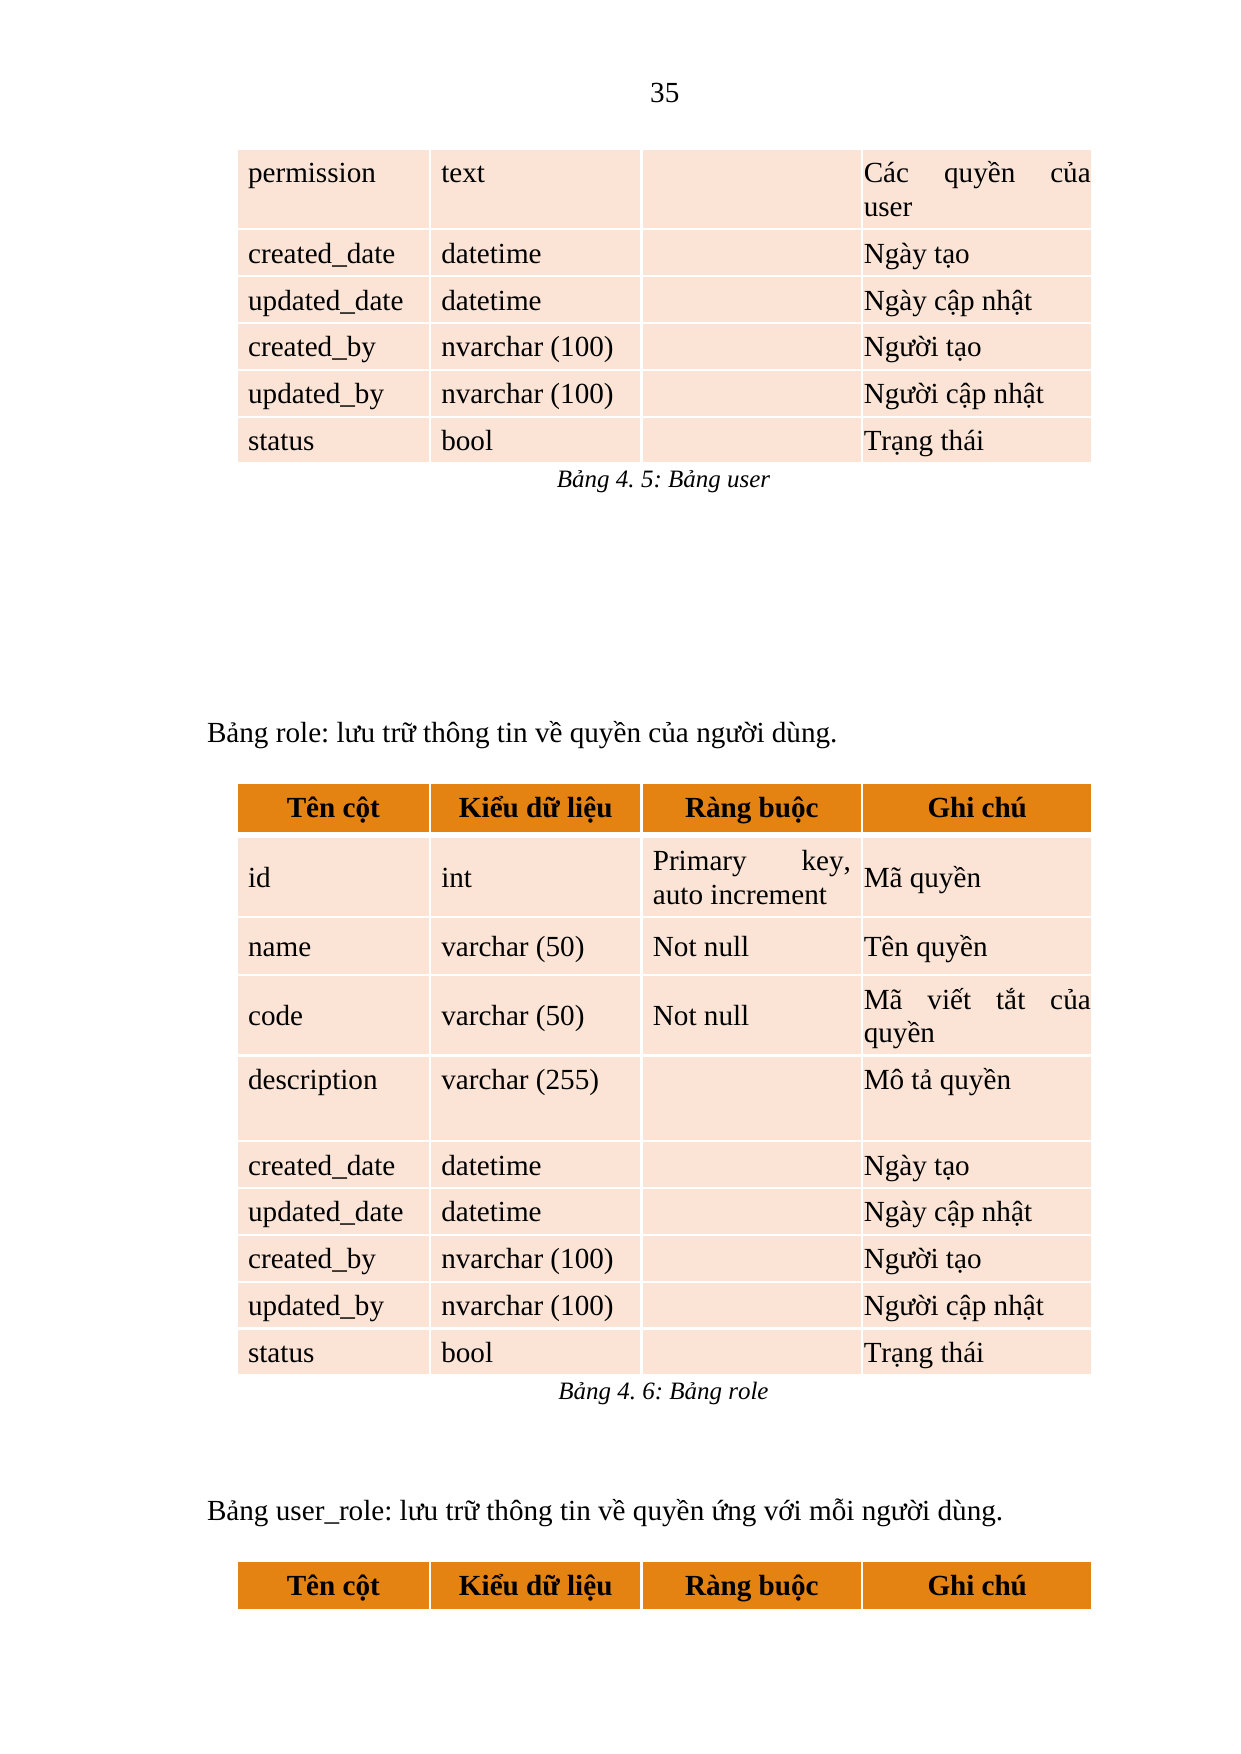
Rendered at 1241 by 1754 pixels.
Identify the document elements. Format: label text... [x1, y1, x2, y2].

table_cell Not null [643, 918, 861, 974]
table_cell Not null [643, 976, 861, 1054]
table_cell Người cập nhật [863, 371, 1091, 416]
table_cell nvarchar (100) [431, 1236, 640, 1281]
table_cell varchar (50) [431, 918, 640, 974]
table_cell [643, 1283, 861, 1327]
table_cell created_date [238, 230, 429, 275]
table_cell [643, 1330, 861, 1374]
table_cell datetime [431, 277, 640, 322]
table_cell datetime [431, 1142, 640, 1187]
table_cell nvarchar (100) [431, 1283, 640, 1327]
table_header Tên cột [238, 1562, 429, 1609]
table_cell Trạng thái [863, 418, 1091, 462]
table_cell Người tạo [863, 324, 1091, 369]
table_cell [643, 418, 861, 462]
table_cell [643, 1236, 861, 1281]
text Bảng user_role: lưu trữ thông tin về quyền ứng với mỗi người dùng. [207, 1493, 1122, 1527]
table_cell Ngày cập nhật [863, 1189, 1091, 1234]
table_header Ràng buộc [643, 784, 861, 832]
table_cell Các quyền của user [863, 150, 1091, 228]
table_cell Ngày tạo [863, 1142, 1091, 1187]
table_cell Trạng thái [863, 1330, 1091, 1374]
table_cell nvarchar (100) [431, 371, 640, 416]
table_cell description [238, 1057, 429, 1140]
table_cell id [238, 838, 429, 916]
table_cell Người cập nhật [863, 1283, 1091, 1327]
table_cell created_by [238, 324, 429, 369]
table_cell updated_date [238, 277, 429, 322]
table_header Tên cột [238, 784, 429, 832]
table_cell [643, 150, 861, 228]
table_cell nvarchar (100) [431, 324, 640, 369]
table_cell updated_by [238, 1283, 429, 1327]
table_cell permission [238, 150, 429, 228]
table_cell updated_by [238, 371, 429, 416]
table_cell Mã quyền [863, 838, 1091, 916]
table_cell code [238, 976, 429, 1054]
table_cell datetime [431, 1189, 640, 1234]
table_header Ghi chú [863, 1562, 1091, 1609]
table_cell [643, 1057, 861, 1140]
table_cell [643, 230, 861, 275]
table_cell varchar (255) [431, 1057, 640, 1140]
table_cell int [431, 838, 640, 916]
table_header Ghi chú [863, 784, 1091, 832]
table_cell Mã viết tắt của quyền [863, 976, 1091, 1054]
table_cell Ngày cập nhật [863, 277, 1091, 322]
table_cell [643, 324, 861, 369]
table_cell [643, 1142, 861, 1187]
table_cell Tên quyền [863, 918, 1091, 974]
table_cell Primary key, auto increment [643, 838, 861, 916]
table_cell Người tạo [863, 1236, 1091, 1281]
table_cell updated_date [238, 1189, 429, 1234]
table_cell name [238, 918, 429, 974]
table_cell bool [431, 418, 640, 462]
table_cell created_by [238, 1236, 429, 1281]
table_cell datetime [431, 230, 640, 275]
table_cell text [431, 150, 640, 228]
table_cell status [238, 418, 429, 462]
table_header Kiểu dữ liệu [431, 1562, 640, 1609]
table_cell [643, 371, 861, 416]
text Bảng role: lưu trữ thông tin về quyền của người dùng. [207, 715, 1122, 749]
table_cell varchar (50) [431, 976, 640, 1054]
table_cell Mô tả quyền [863, 1057, 1091, 1140]
table_header Ràng buộc [643, 1562, 861, 1609]
table_cell Ngày tạo [863, 230, 1091, 275]
table_cell status [238, 1330, 429, 1374]
table_header Kiểu dữ liệu [431, 784, 640, 832]
table_cell [643, 277, 861, 322]
table_cell bool [431, 1330, 640, 1374]
table_cell created_date [238, 1142, 429, 1187]
table_cell [643, 1189, 861, 1234]
